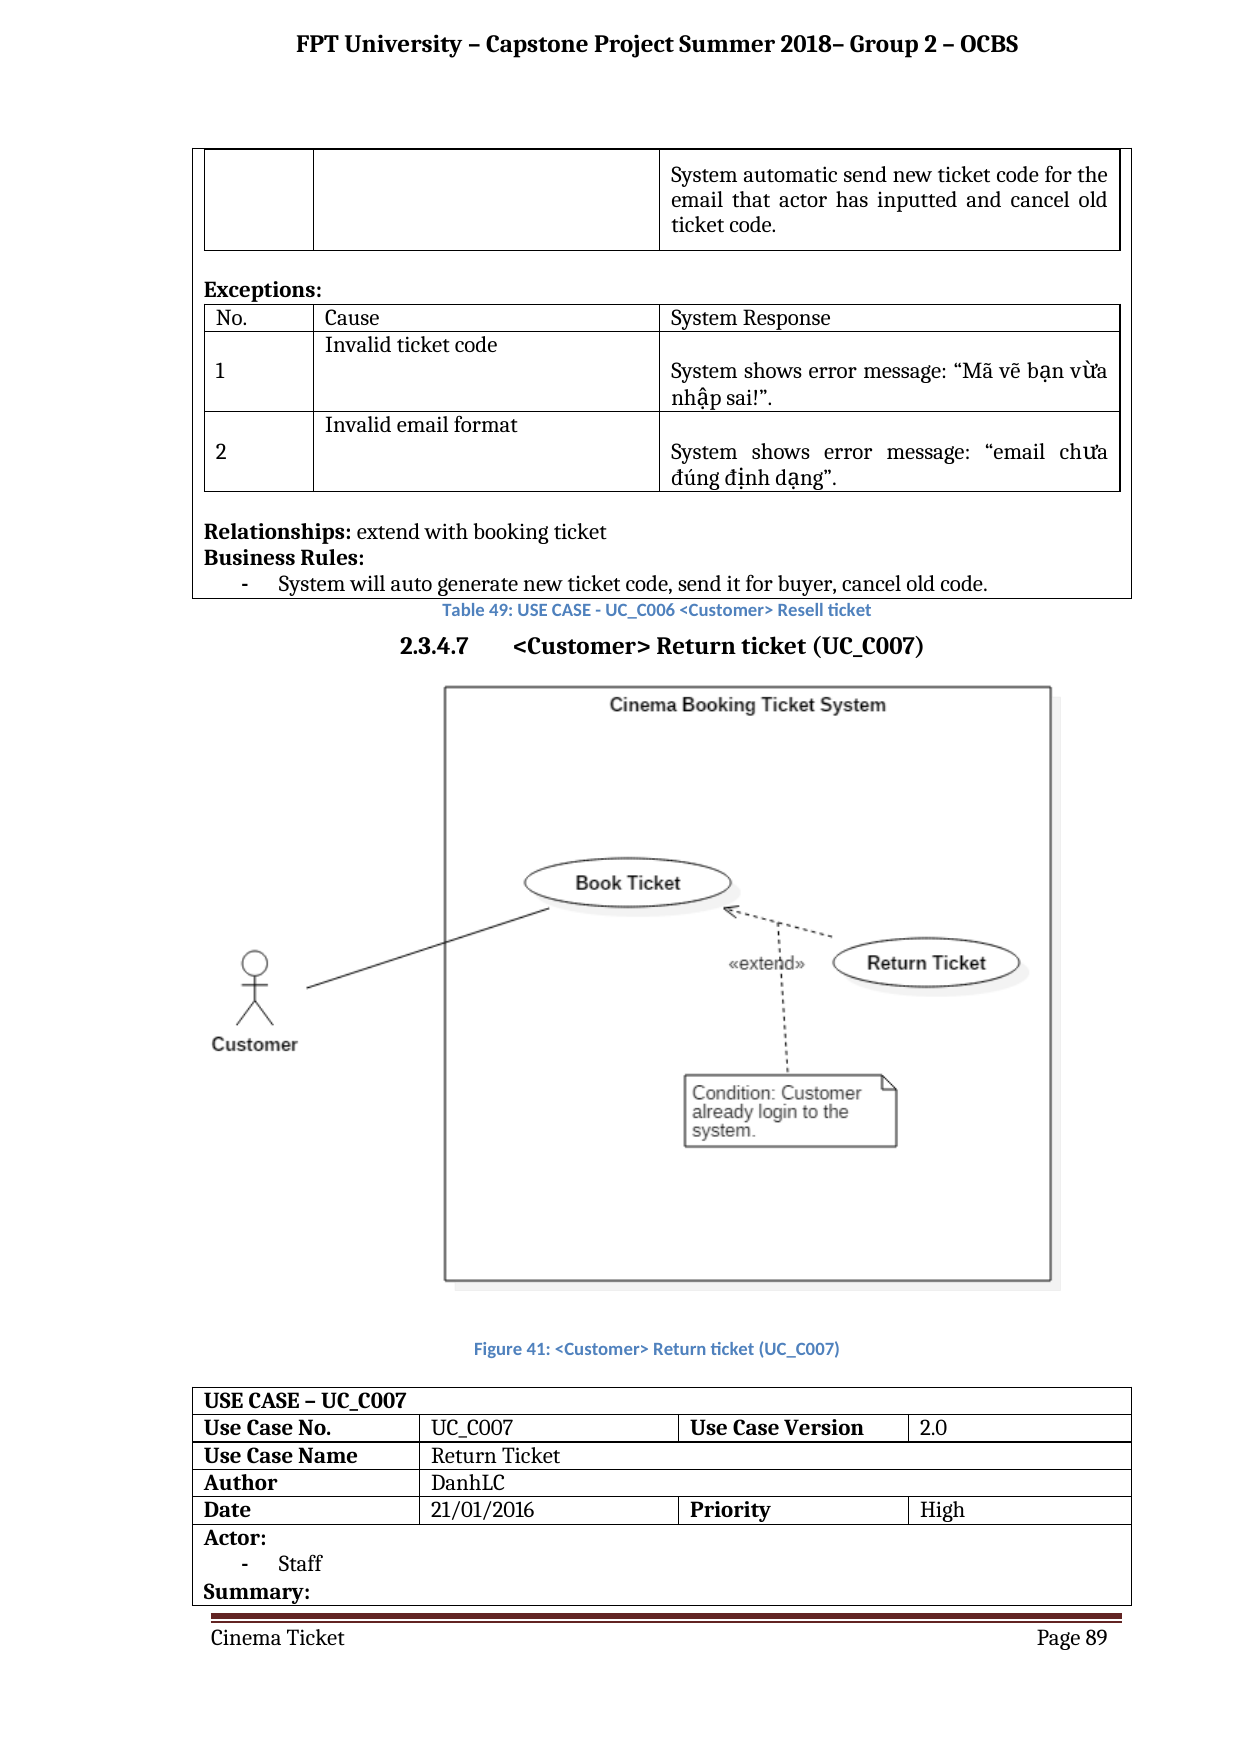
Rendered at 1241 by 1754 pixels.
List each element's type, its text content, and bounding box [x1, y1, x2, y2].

table_cell 21/01/2016 [420, 1497, 678, 1523]
picture [192, 673, 1108, 1338]
table_cell Use Case Version [679, 1415, 908, 1441]
subtitle <Customer> Return ticket (UC_C007) [400, 632, 1122, 661]
table_cell DanhLC [420, 1470, 1131, 1496]
table_cell UC_C007 [420, 1415, 678, 1441]
table_cell Return Ticket [420, 1443, 1131, 1469]
table_cell Author [193, 1470, 419, 1496]
table_cell High [909, 1497, 1131, 1523]
table_cell Use Case Name [193, 1443, 419, 1469]
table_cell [193, 1525, 1131, 1605]
table_cell 2.0 [909, 1415, 1131, 1441]
table_header USE CASE – UC_C007 [193, 1388, 1131, 1414]
table_cell Use Case No. [193, 1415, 419, 1441]
text Figure 41: <Customer> Return ticket (UC_C007) [192, 1337, 1122, 1360]
text Table 49: USE CASE - UC_C006 <Customer> Resell ticket [192, 599, 1122, 622]
table_cell Priority [679, 1497, 908, 1523]
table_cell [193, 149, 1131, 598]
table_cell Date [193, 1497, 419, 1523]
